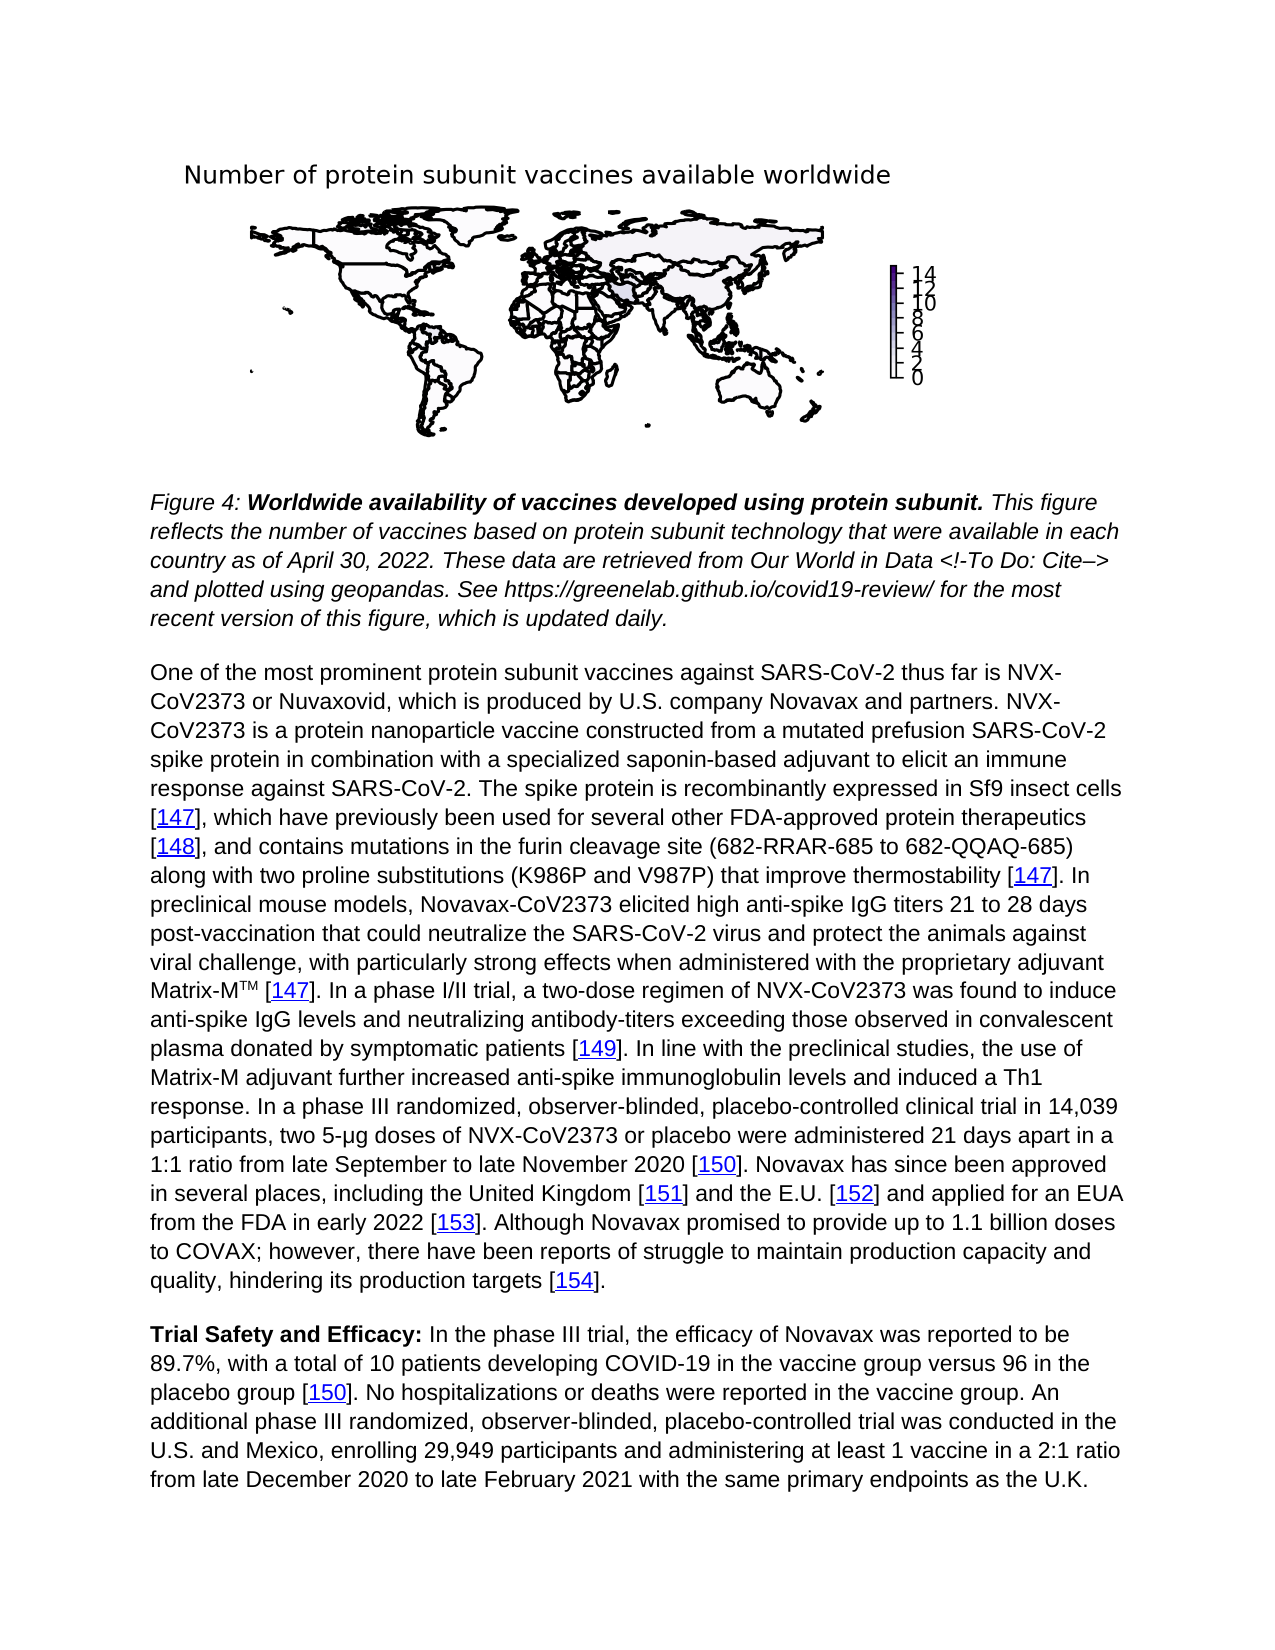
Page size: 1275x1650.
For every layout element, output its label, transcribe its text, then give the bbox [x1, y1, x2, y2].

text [150, 1321, 1125, 1492]
text Figure 4: Worldwide availability of vaccines developed using protein subunit. This figure reflects the number of vaccines based on protein subunit technology that were available in each country as of April 30, 2022. These data are retrieved from Our World in Data <!-To Do: Cite–> and plotted using geopandas. See https://greenelab.github.io/covid19-review/ for the most recent version of this figure, which is updated daily. [150, 489, 1125, 631]
text One of the most prominent protein subunit vaccines against SARS-CoV-2 thus far is NVX-CoV2373 or Nuvaxovid, which is produced by U.S. company Novavax and partners. NVX-CoV2373 is a protein nanoparticle vaccine constructed from a mutated prefusion SARS-CoV-2 spike protein in combination with a specialized saponin-based adjuvant to elicit an immune response against SARS-CoV-2. The spike protein is recombinantly expressed in Sf9 insect cells [147], which have previously been used for several other FDA-approved protein therapeutics [148], and contains mutations in the furin cleavage site (682-RRAR-685 to 682-QQAQ-685) along with two proline substitutions (K986P and V987P) that improve thermostability [147]. In preclinical mouse models, Novavax-CoV2373 elicited high anti-spike IgG titers 21 to 28 days post-vaccination that could neutralize the SARS-CoV-2 virus and protect the animals against viral challenge, with particularly strong effects when administered with the proprietary adjuvant Matrix-MTM [147]. In a phase I/II trial, a two-dose regimen of NVX-CoV2373 was found to induce anti-spike IgG levels and neutralizing antibody-titers exceeding those observed in convalescent plasma donated by symptomatic patients [149]. In line with the preclinical studies, the use of Matrix-M adjuvant further increased anti-spike immunoglobulin levels and induced a Th1 response. In a phase III randomized, observer-blinded, placebo-controlled clinical trial in 14,039 participants, two 5-μg doses of NVX-CoV2373 or placebo were administered 21 days apart in a 1:1 ratio from late September to late November 2020 [150]. Novavax has since been approved in several places, including the United Kingdom [151] and the E.U. [152] and applied for an EUA from the FDA in early 2022 [153]. Although Novavax promised to provide up to 1.1 billion doses to COVAX; however, there have been reports of struggle to maintain production capacity and quality, hindering its production targets [154]. [150, 659, 1125, 1293]
picture [168, 150, 952, 462]
